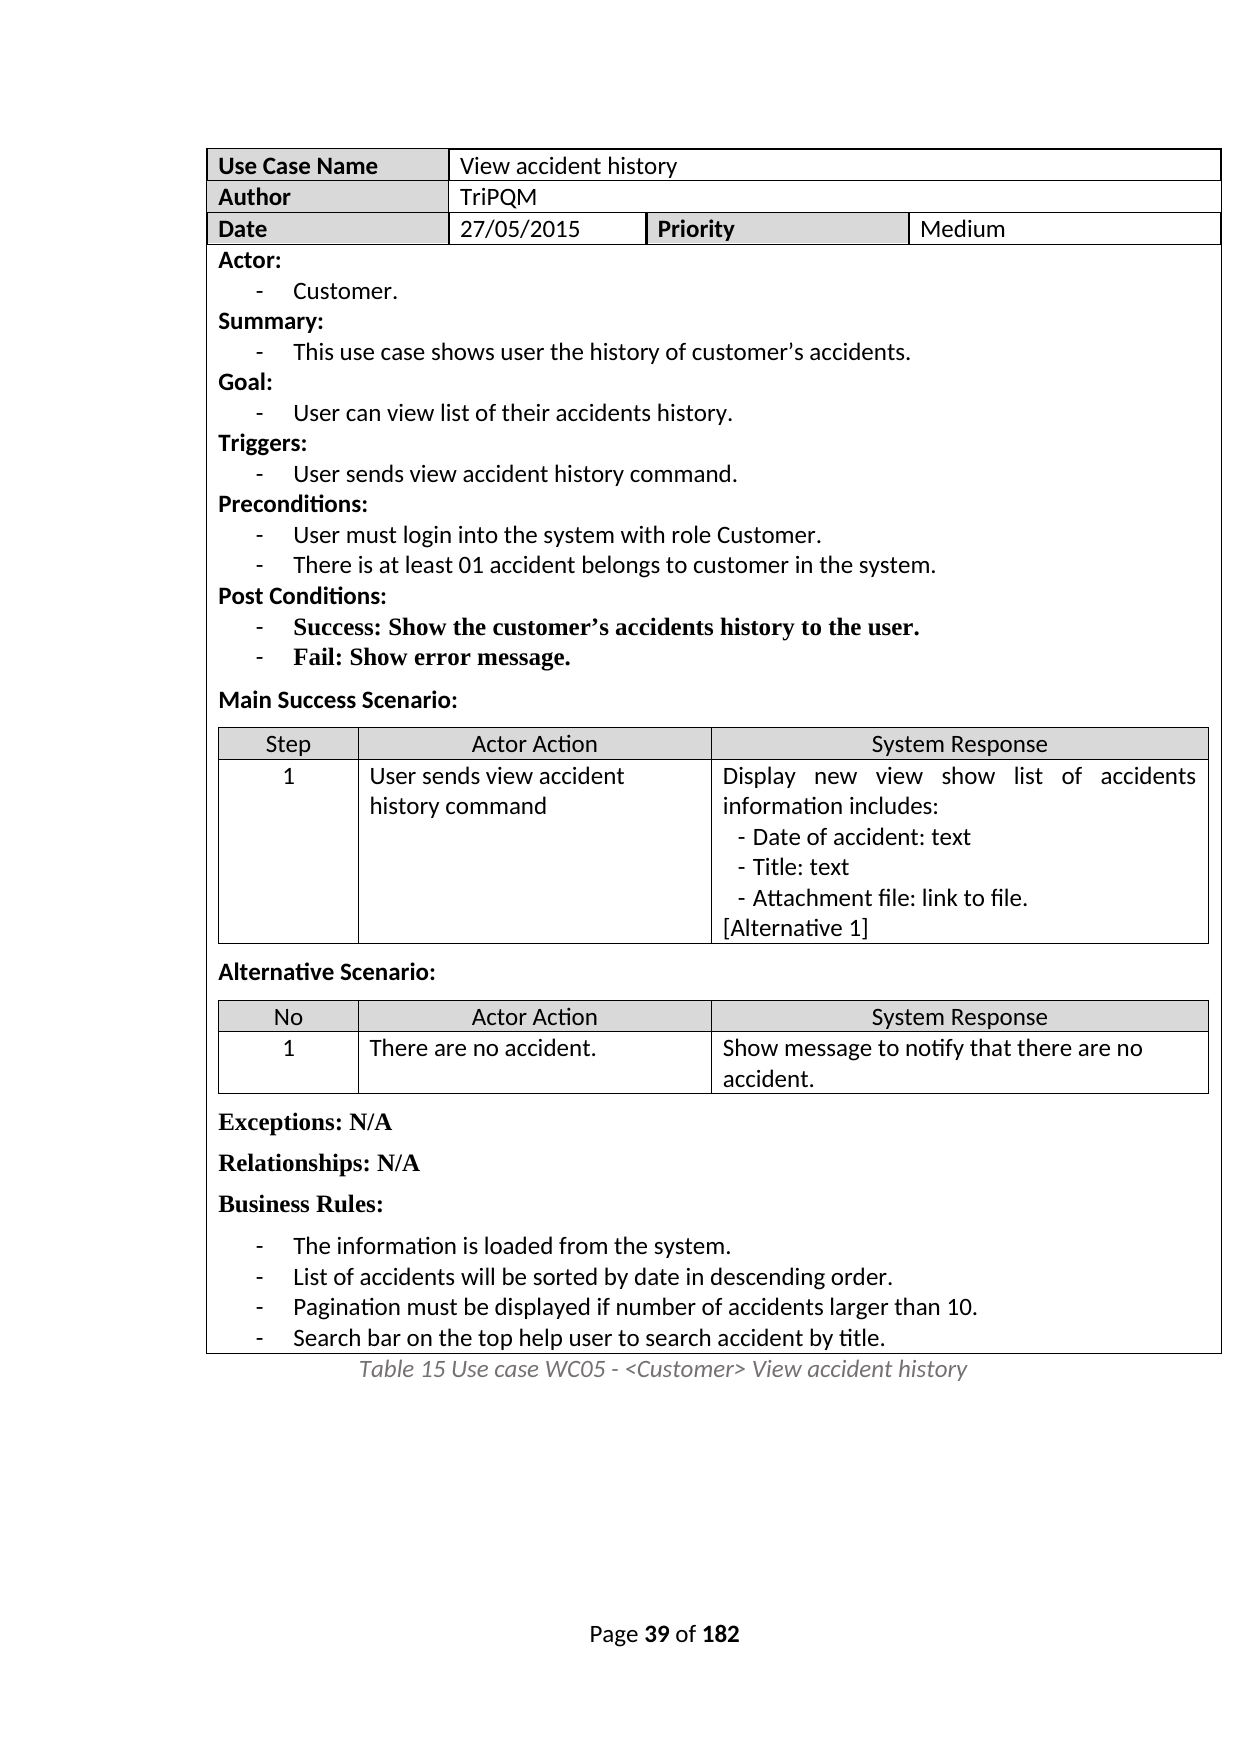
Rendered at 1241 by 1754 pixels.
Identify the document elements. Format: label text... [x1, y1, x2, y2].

table_cell Author [207, 181, 448, 212]
table_cell Use Case Name [208, 149, 448, 180]
table_cell TriPQM [449, 181, 1221, 212]
table_cell Priority [648, 213, 908, 243]
text Table Use case WC05 - <Customer> View accident history [207, 1354, 1122, 1384]
table_cell 27/05/2015 [450, 213, 645, 243]
table_cell View accident history [450, 150, 1220, 180]
table_cell Date [208, 213, 448, 243]
table_cell Medium [910, 213, 1220, 243]
table_cell Actor: Customer. Summary: This use case shows user the history of customer’s accidents. Goal: User can view list of their accidents history. Triggers: User sends view accident history command. Preconditions: User must login into the system with role Customer. There is at least 01 accident belongs to customer in the system. Post Conditions: Success: Show the customer’s accidents history to the user. Fail: Show error message. Main Success Scenario: Alternative Scenario: Exceptions: N/A Relationships: N/A Business Rules: The information is loaded from the system. List of accidents will be sorted by date in descending order. Pagination must be displayed if number of accidents larger than 10. Search bar on the top help user to search accident by title. [207, 245, 1221, 1353]
